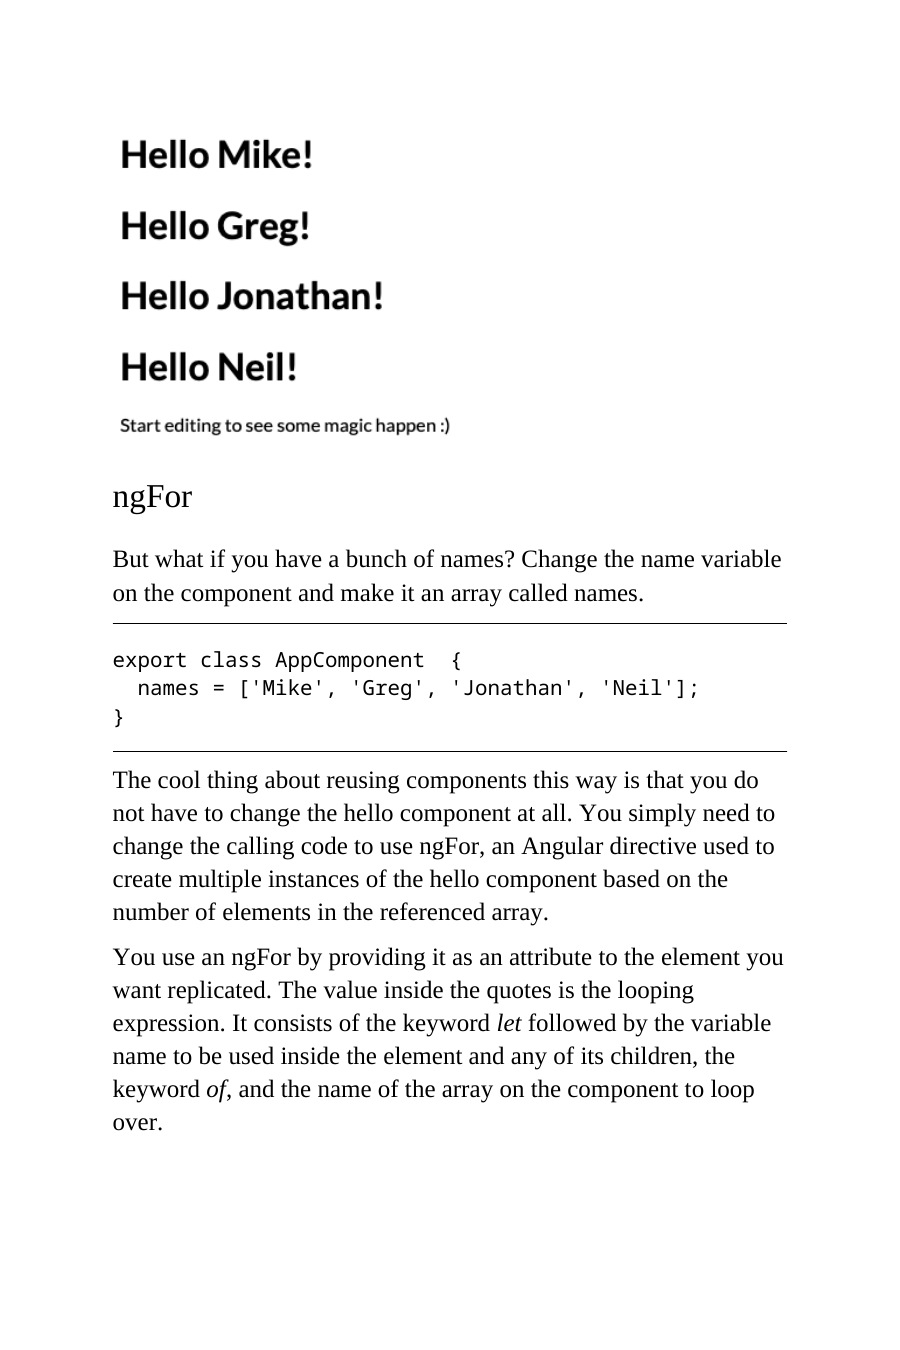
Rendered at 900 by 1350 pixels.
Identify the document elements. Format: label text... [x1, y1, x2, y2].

text The cool thing about reusing components this way is that you do not have to change the hello component at all. You simply need to change the calling code to use ngFor, an Angular directive used to create multiple instances of the hello component based on the number of elements in the referenced array. [112, 765, 787, 926]
text But what if you have a bunch of names? Change the name variable on the component and make it an array called names. [112, 544, 787, 606]
text You use an ngFor by providing it as an attribute to the element you want replicated. The value inside the quotes is the looping expression. It consists of the keyword let followed by the variable name to be used inside the element and any of its children, the keyword of, and the name of the array on the component to loop over. [112, 942, 787, 1136]
text } [112, 680, 787, 752]
subtitle ngFor [112, 476, 787, 515]
text export class AppComponent { [112, 624, 787, 673]
picture [112, 112, 788, 447]
